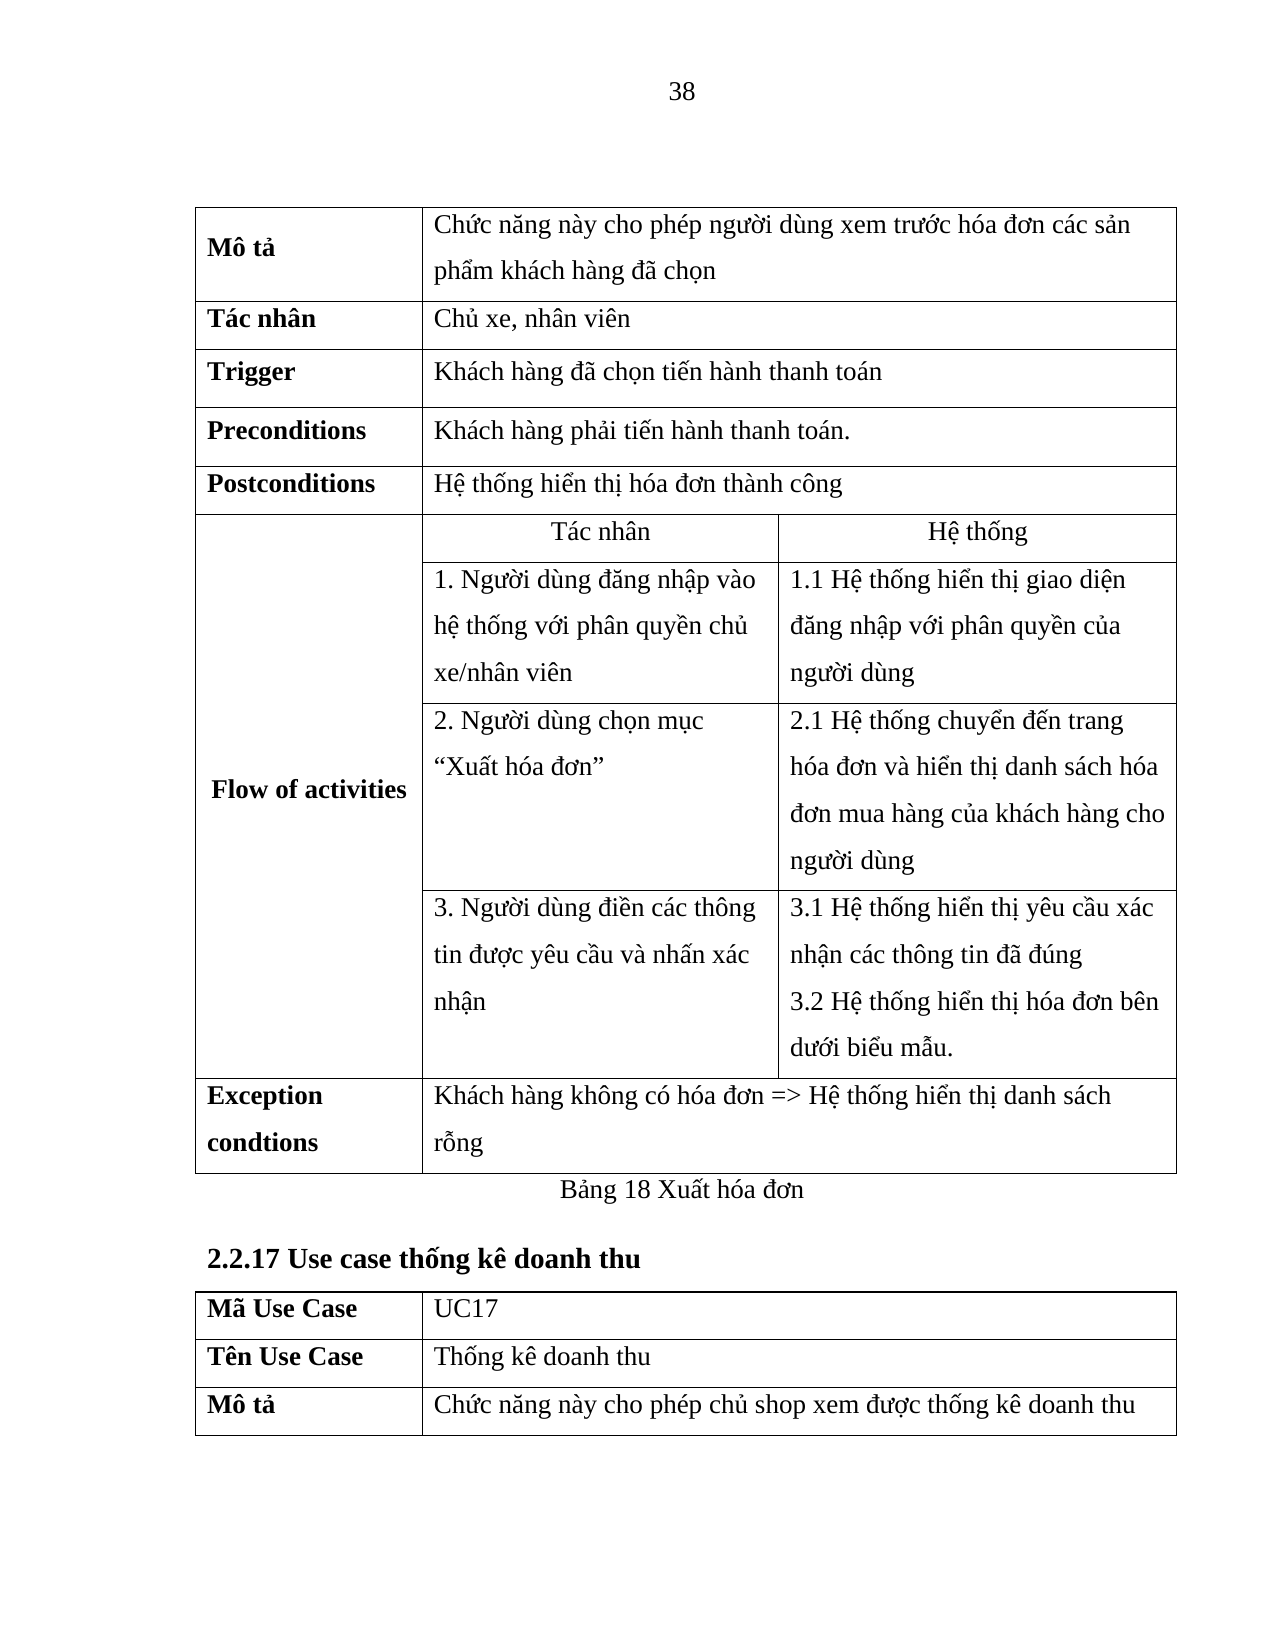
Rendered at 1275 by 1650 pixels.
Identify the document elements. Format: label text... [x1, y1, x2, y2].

table_cell Postconditions [196, 467, 422, 514]
table_cell Flow of activities [196, 515, 422, 1078]
table_cell Mô tả [196, 1388, 422, 1434]
table_cell Chức năng này cho phép người dùng xem trước hóa đơn các sản phẩm khách hàng đã chọn [423, 208, 1176, 301]
table_cell Tác nhân [196, 302, 422, 349]
table_cell Tên Use Case [196, 1340, 422, 1387]
table_cell 1.1 Hệ thống hiển thị giao diện đăng nhập với phân quyền của người dùng [779, 563, 1176, 703]
table_cell Exception condtions [196, 1079, 422, 1172]
table_cell Thống kê doanh thu [423, 1340, 1176, 1387]
table_cell Hệ thống [779, 515, 1176, 562]
table_cell Mô tả [196, 208, 422, 301]
table_cell Khách hàng đã chọn tiến hành thanh toán [423, 350, 1176, 407]
text 2.2.17 Use case thống kê doanh thu [207, 1241, 1157, 1274]
table_cell 2. Người dùng chọn mục “Xuất hóa đơn” [423, 704, 778, 890]
table_cell Preconditions [196, 408, 422, 466]
table_cell 3. Người dùng điền các thông tin được yêu cầu và nhấn xác nhận [423, 891, 778, 1078]
table_header UC17 [423, 1293, 1176, 1339]
table_cell Tác nhân [423, 515, 778, 562]
table_cell Khách hàng không có hóa đơn => Hệ thống hiển thị danh sách rỗng [423, 1079, 1176, 1172]
table_cell 1. Người dùng đăng nhập vào hệ thống với phân quyền chủ xe/nhân viên [423, 563, 778, 703]
table_cell Hệ thống hiển thị hóa đơn thành công [423, 467, 1176, 514]
table_cell Trigger [196, 350, 422, 407]
table_cell 3.1 Hệ thống hiển thị yêu cầu xác nhận các thông tin đã đúng 3.2 Hệ thống hiển thị hóa đơn bên dưới biểu mẫu. [779, 891, 1176, 1078]
table_cell Chủ xe, nhân viên [423, 302, 1176, 349]
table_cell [423, 1388, 1176, 1434]
table_cell Khách hàng phải tiến hành thanh toán. [423, 408, 1176, 466]
table_header Mã Use Case [196, 1293, 422, 1339]
table_cell 2.1 Hệ thống chuyển đến trang hóa đơn và hiển thị danh sách hóa đơn mua hàng của khách hàng cho người dùng [779, 704, 1176, 890]
